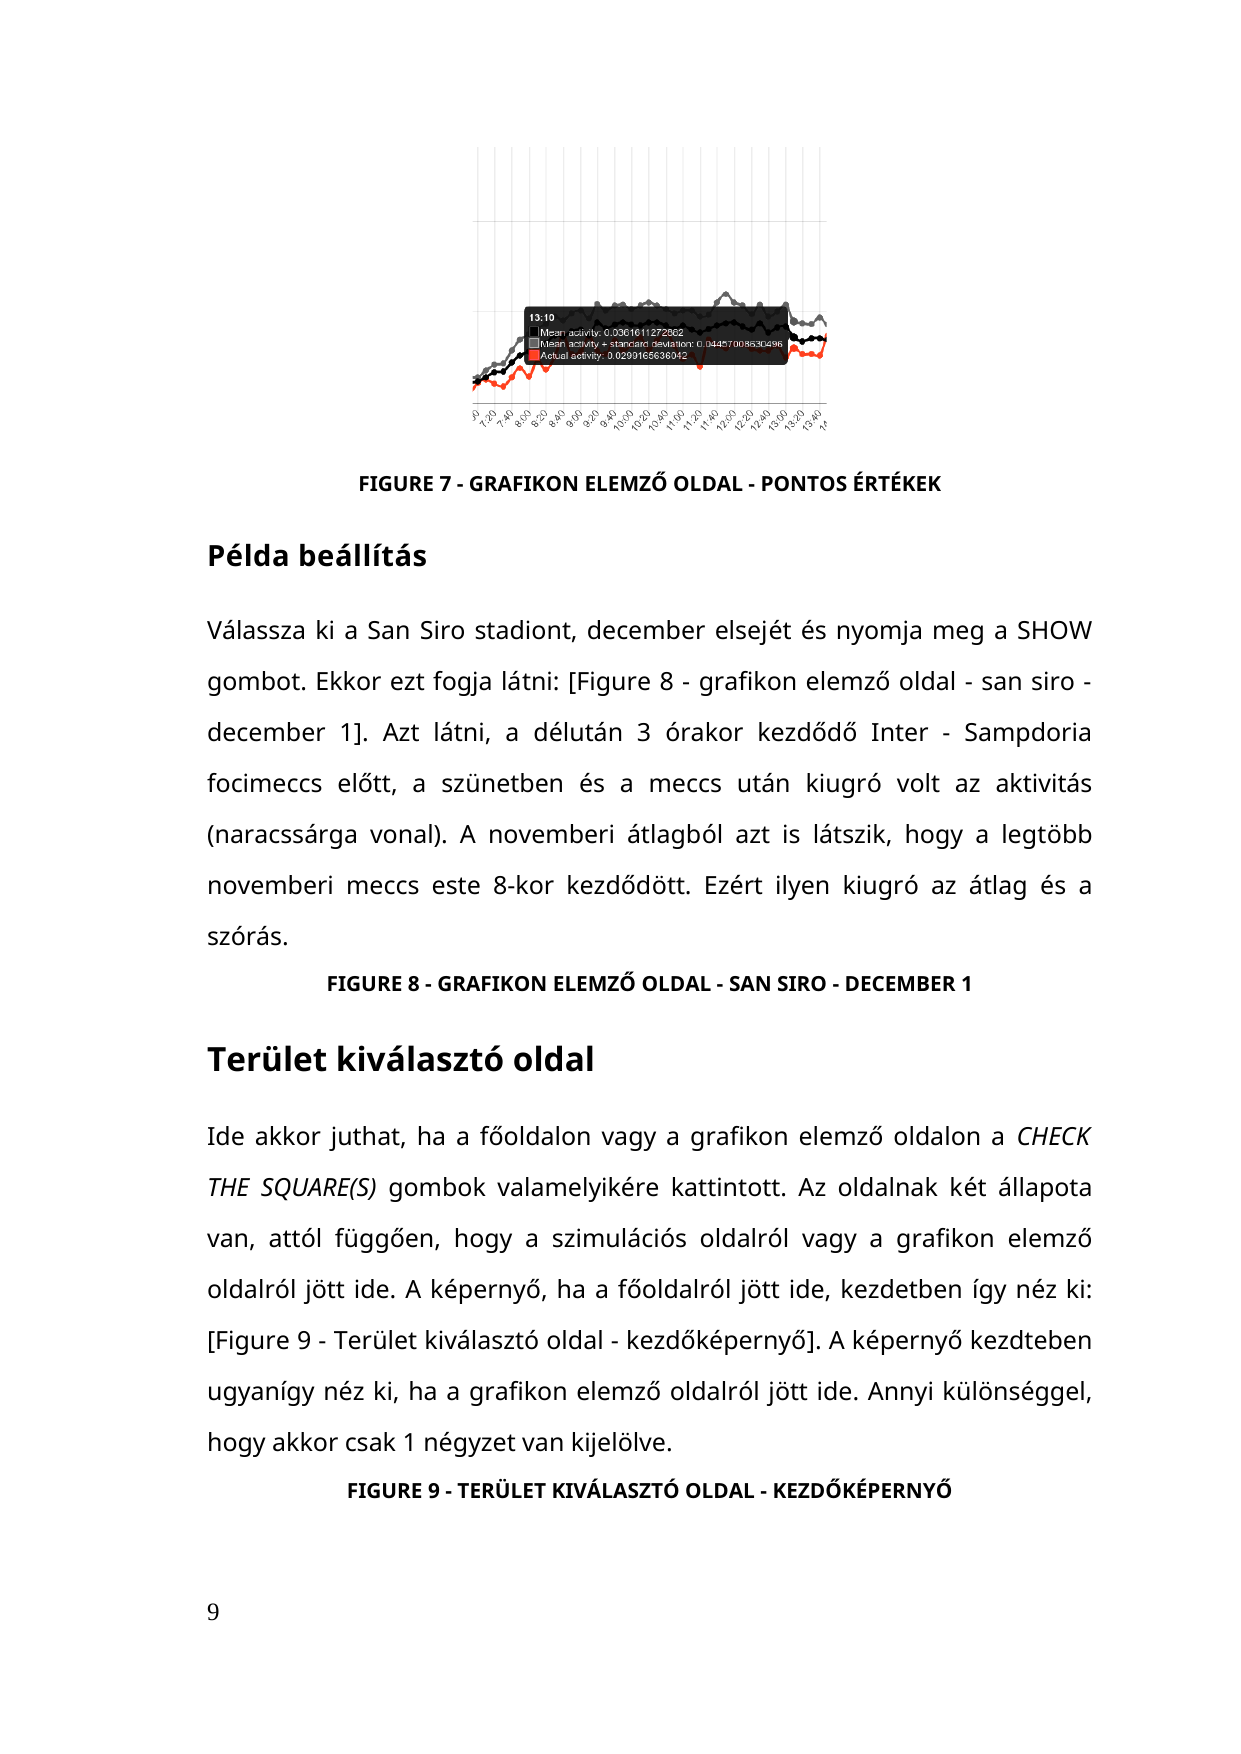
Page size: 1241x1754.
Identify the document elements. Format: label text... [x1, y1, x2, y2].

text Ide akkor juthat, ha a főoldalon vagy a grafikon elemző oldalon a CHECK THE SQUARE(S) gombok valamelyikére kattintott. Az oldalnak két állapota van, attól függően, hogy a szimulációs oldalról vagy a grafikon elemző oldalról jött ide. A képernyő, ha a főoldalról jött ide, kezdetben így néz ki: [Figure 9 - Terület kiválasztó oldal - kezdőképernyő]. A képernyő kezdteben ugyanígy néz ki, ha a grafikon elemző oldalról jött ide. Annyi különséggel, hogy akkor csak 1 négyzet van kijelölve. [207, 1118, 1092, 1459]
text Válassza ki a San Siro stadiont, december elsejét és nyomja meg a SHOW gombot. Ekkor ezt fogja látni: [Figure 8 - grafikon elemző oldal - san siro - december 1]. Azt látni, a délután 3 órakor kezdődő Inter - Sampdoria focimeccs előtt, a szünetben és a meccs után kiugró volt az aktivitás (naracssárga vonal). A novemberi átlagból azt is látszik, hogy a legtöbb novemberi meccs este 8-kor kezdődött. Ezért ilyen kiugró az átlag és a szórás. [207, 612, 1092, 953]
picture [472, 147, 827, 445]
subtitle Terület kiválasztó oldal [207, 1036, 1092, 1081]
subtitle Példa beállítás [207, 535, 1092, 575]
